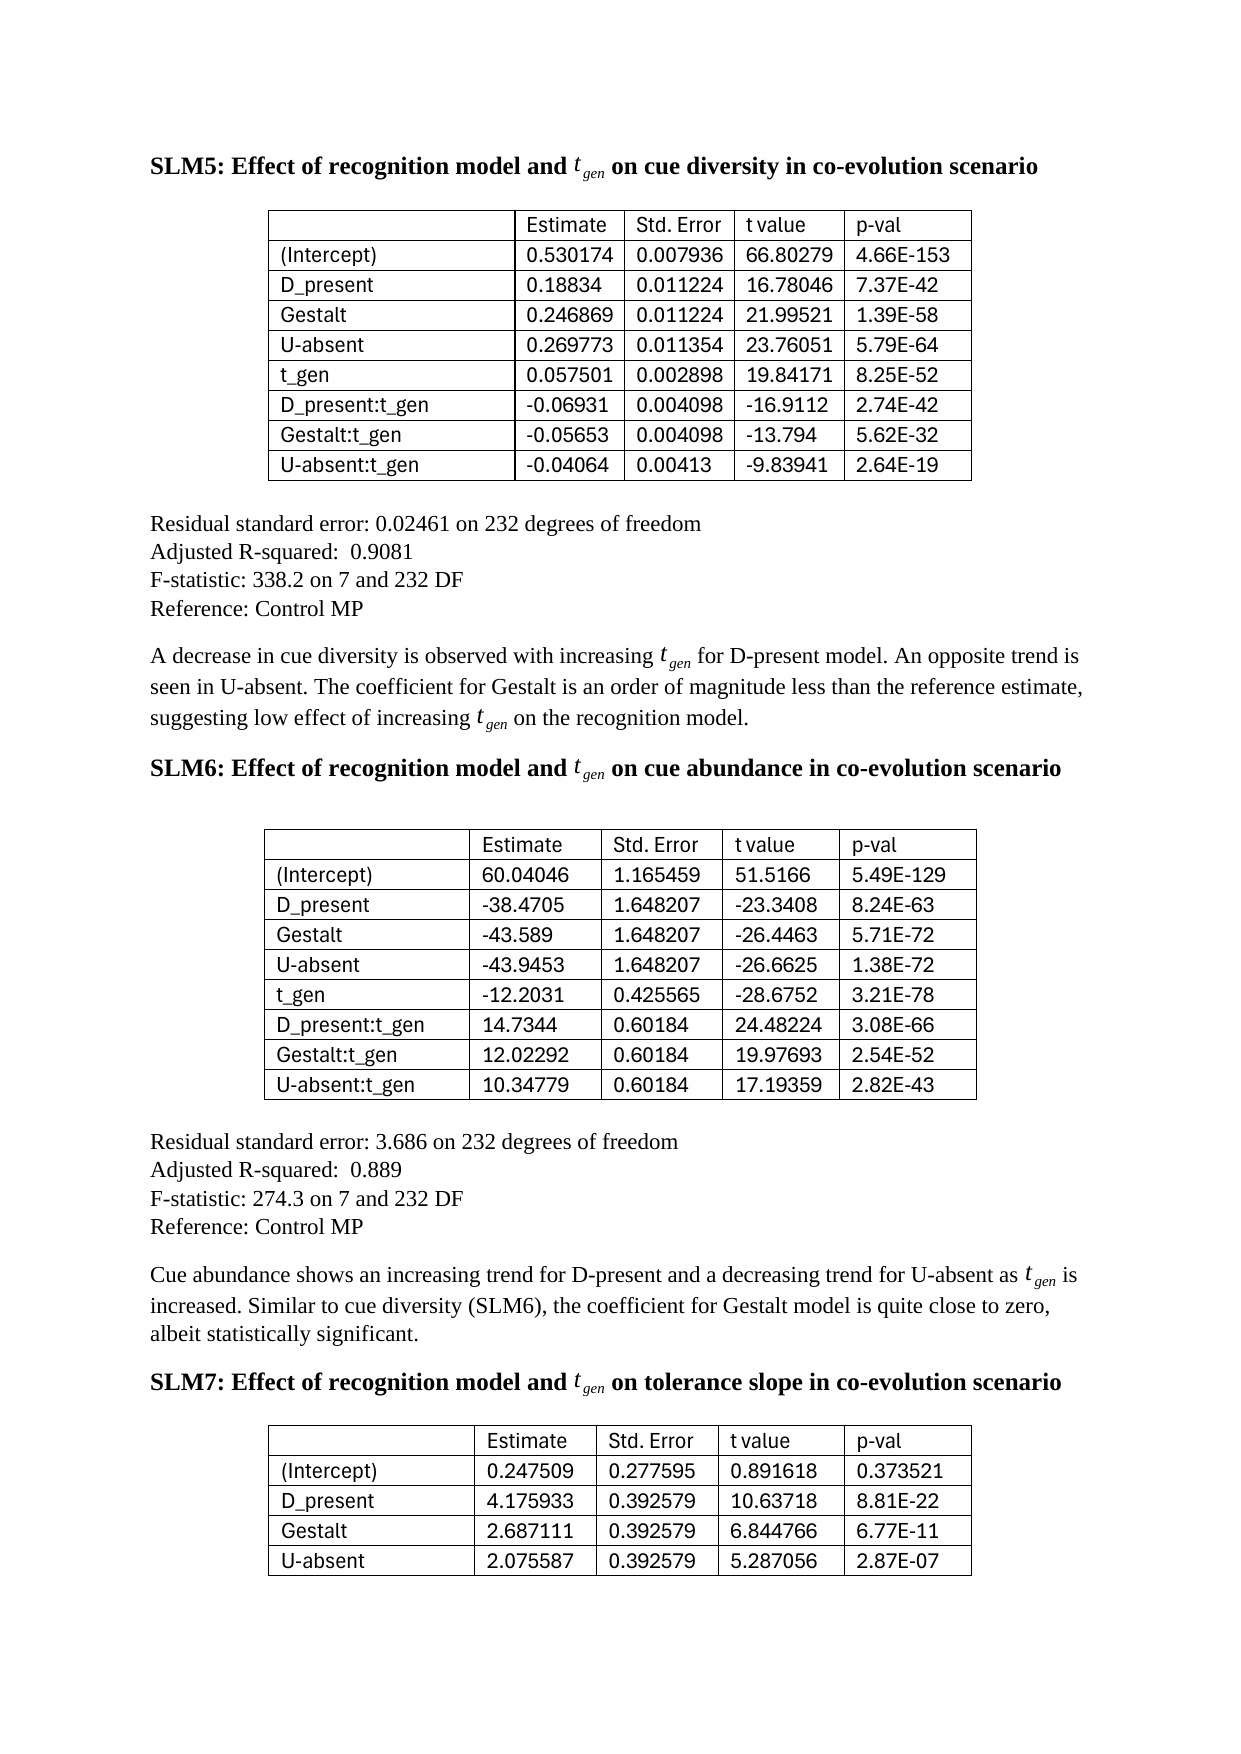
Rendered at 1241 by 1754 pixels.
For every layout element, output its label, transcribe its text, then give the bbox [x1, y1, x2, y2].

table_header p-val [845, 211, 971, 240]
table_cell -12.2031 [470, 980, 601, 1008]
table_cell D_present [265, 890, 469, 918]
table_cell -9.83941 [735, 451, 844, 480]
table_header Estimate [475, 1426, 596, 1455]
table_cell 8.81E-22 [845, 1486, 971, 1515]
table_cell 17.19359 [723, 1070, 839, 1098]
table_cell -23.3408 [723, 890, 839, 918]
text Residual standard error: 3.686 on 232 degrees of freedom Adjusted R-squared: 0.889 F-statistic: 274.3 on 7 and 232 DF Reference: Control MP [150, 1099, 1090, 1239]
table_header Estimate [516, 211, 624, 240]
text Residual standard error: 0.02461 on 232 degrees of freedom Adjusted R-squared: 0.9081 F-statistic: 338.2 on 7 and 232 DF Reference: Control MP [150, 481, 1090, 621]
table_cell U-absent:t_gen [265, 1070, 469, 1098]
table_cell 0.392579 [597, 1516, 718, 1545]
table_cell 14.7344 [470, 1010, 601, 1038]
table_cell D_present [269, 271, 514, 300]
table_cell U-absent [265, 950, 469, 978]
table_header [269, 1426, 474, 1455]
table_cell 4.66E-153 [845, 241, 971, 270]
table_cell 0.891618 [719, 1456, 844, 1485]
table_cell (Intercept) [269, 241, 514, 270]
table_cell 0.60184 [602, 1070, 722, 1098]
table_cell 0.392579 [597, 1546, 718, 1575]
table_cell -28.6752 [723, 980, 839, 1008]
text A decrease in cue diversity is observed with increasing for D-present model. An opposite trend is seen in U-absent. The coefficient for Gestalt is an order of magnitude less than the reference estimate, suggesting low effect of increasing on the recognition model. [150, 640, 1090, 733]
table_header [269, 211, 514, 240]
table_cell 0.277595 [597, 1456, 718, 1485]
table_cell 10.63718 [719, 1486, 844, 1515]
table_cell 0.246869 [516, 301, 624, 330]
table_cell 66.80279 [735, 241, 844, 270]
table_cell 0.004098 [625, 421, 734, 450]
table_cell Gestalt:t_gen [269, 421, 514, 450]
table_cell 23.76051 [735, 331, 844, 360]
table_header t value [735, 211, 844, 240]
table_cell D_present:t_gen [269, 391, 514, 420]
table_cell 0.002898 [625, 361, 734, 390]
table_cell 0.057501 [516, 361, 624, 390]
table_cell 6.844766 [719, 1516, 844, 1545]
subtitle SLM6: Effect of recognition model and on cue abundance in co-evolution scenario [150, 752, 1090, 783]
table_cell -43.589 [470, 920, 601, 948]
table_cell 10.34779 [470, 1070, 601, 1098]
table_cell -26.4463 [723, 920, 839, 948]
table_header t value [723, 830, 839, 858]
table_cell D_present:t_gen [265, 1010, 469, 1038]
table_cell -16.9112 [735, 391, 844, 420]
table_cell 0.60184 [602, 1010, 722, 1038]
table_cell 12.02292 [470, 1040, 601, 1068]
table_cell -26.6625 [723, 950, 839, 978]
table_header Estimate [470, 830, 601, 858]
table_cell -13.794 [735, 421, 844, 450]
table_cell 2.54E-52 [840, 1040, 976, 1068]
table_cell 4.175933 [475, 1486, 596, 1515]
table_cell -0.06931 [516, 391, 624, 420]
table_cell 0.011224 [625, 301, 734, 330]
table_cell t_gen [269, 361, 514, 390]
table_cell U-absent:t_gen [269, 451, 514, 480]
table_cell Gestalt [269, 1516, 474, 1545]
table_cell Gestalt [265, 920, 469, 948]
table_cell 3.08E-66 [840, 1010, 976, 1038]
table_cell 5.287056 [719, 1546, 844, 1575]
table_cell 0.00413 [625, 451, 734, 480]
table_cell 0.247509 [475, 1456, 596, 1485]
table_cell Gestalt [269, 301, 514, 330]
table_header Std. Error [625, 211, 734, 240]
table_cell 2.64E-19 [845, 451, 971, 480]
table_cell 0.007936 [625, 241, 734, 270]
table_header [265, 830, 469, 858]
table_cell 1.648207 [602, 920, 722, 948]
table_header t value [719, 1426, 844, 1455]
table_cell 2.075587 [475, 1546, 596, 1575]
table_cell Gestalt:t_gen [265, 1040, 469, 1068]
table_cell 0.011354 [625, 331, 734, 360]
table_cell 5.49E-129 [840, 860, 976, 888]
table_cell U-absent [269, 1546, 474, 1575]
table_cell 60.04046 [470, 860, 601, 888]
text Cue abundance shows an increasing trend for D-present and a decreasing trend for U-absent as is increased. Similar to cue diversity (SLM6), the coefficient for Gestalt model is quite close to zero, albeit statistically significant. [150, 1258, 1090, 1347]
table_cell 2.687111 [475, 1516, 596, 1545]
table_cell 19.97693 [723, 1040, 839, 1068]
table_cell 0.18834 [516, 271, 624, 300]
subtitle SLM5: Effect of recognition model and on cue diversity in co-evolution scenario [150, 150, 1090, 210]
table_cell t_gen [265, 980, 469, 1008]
table_cell 51.5166 [723, 860, 839, 888]
table_cell 21.99521 [735, 301, 844, 330]
table_cell 6.77E-11 [845, 1516, 971, 1545]
table_cell 0.530174 [516, 241, 624, 270]
table_cell -38.4705 [470, 890, 601, 918]
subtitle SLM7: Effect of recognition model and on tolerance slope in co-evolution scenario [150, 1365, 1090, 1425]
table_cell 16.78046 [735, 271, 844, 300]
table_cell 0.60184 [602, 1040, 722, 1068]
table_cell -0.05653 [516, 421, 624, 450]
table_cell 0.425565 [602, 980, 722, 1008]
table_cell U-absent [269, 331, 514, 360]
table_cell -43.9453 [470, 950, 601, 978]
table_cell 0.269773 [516, 331, 624, 360]
table_cell 2.87E-07 [845, 1546, 971, 1575]
table_cell 3.21E-78 [840, 980, 976, 1008]
table_cell D_present [269, 1486, 474, 1515]
table_cell 7.37E-42 [845, 271, 971, 300]
table_cell 24.48224 [723, 1010, 839, 1038]
table_cell 1.39E-58 [845, 301, 971, 330]
table_cell 0.373521 [845, 1456, 971, 1485]
table_cell 0.011224 [625, 271, 734, 300]
table_header p-val [845, 1426, 971, 1455]
table_cell 2.82E-43 [840, 1070, 976, 1098]
table_cell 0.392579 [597, 1486, 718, 1515]
table_cell 5.62E-32 [845, 421, 971, 450]
table_cell 1.38E-72 [840, 950, 976, 978]
table_cell (Intercept) [265, 860, 469, 888]
table_cell -0.04064 [516, 451, 624, 480]
table_cell 8.25E-52 [845, 361, 971, 390]
table_cell 0.004098 [625, 391, 734, 420]
table_cell 5.79E-64 [845, 331, 971, 360]
table_cell 8.24E-63 [840, 890, 976, 918]
table_cell 19.84171 [735, 361, 844, 390]
table_cell 5.71E-72 [840, 920, 976, 948]
table_header Std. Error [597, 1426, 718, 1455]
table_cell 1.648207 [602, 950, 722, 978]
table_header p-val [840, 830, 976, 858]
table_cell (Intercept) [269, 1456, 474, 1485]
table_cell 1.165459 [602, 860, 722, 888]
table_cell 1.648207 [602, 890, 722, 918]
table_cell 2.74E-42 [845, 391, 971, 420]
table_header Std. Error [602, 830, 722, 858]
